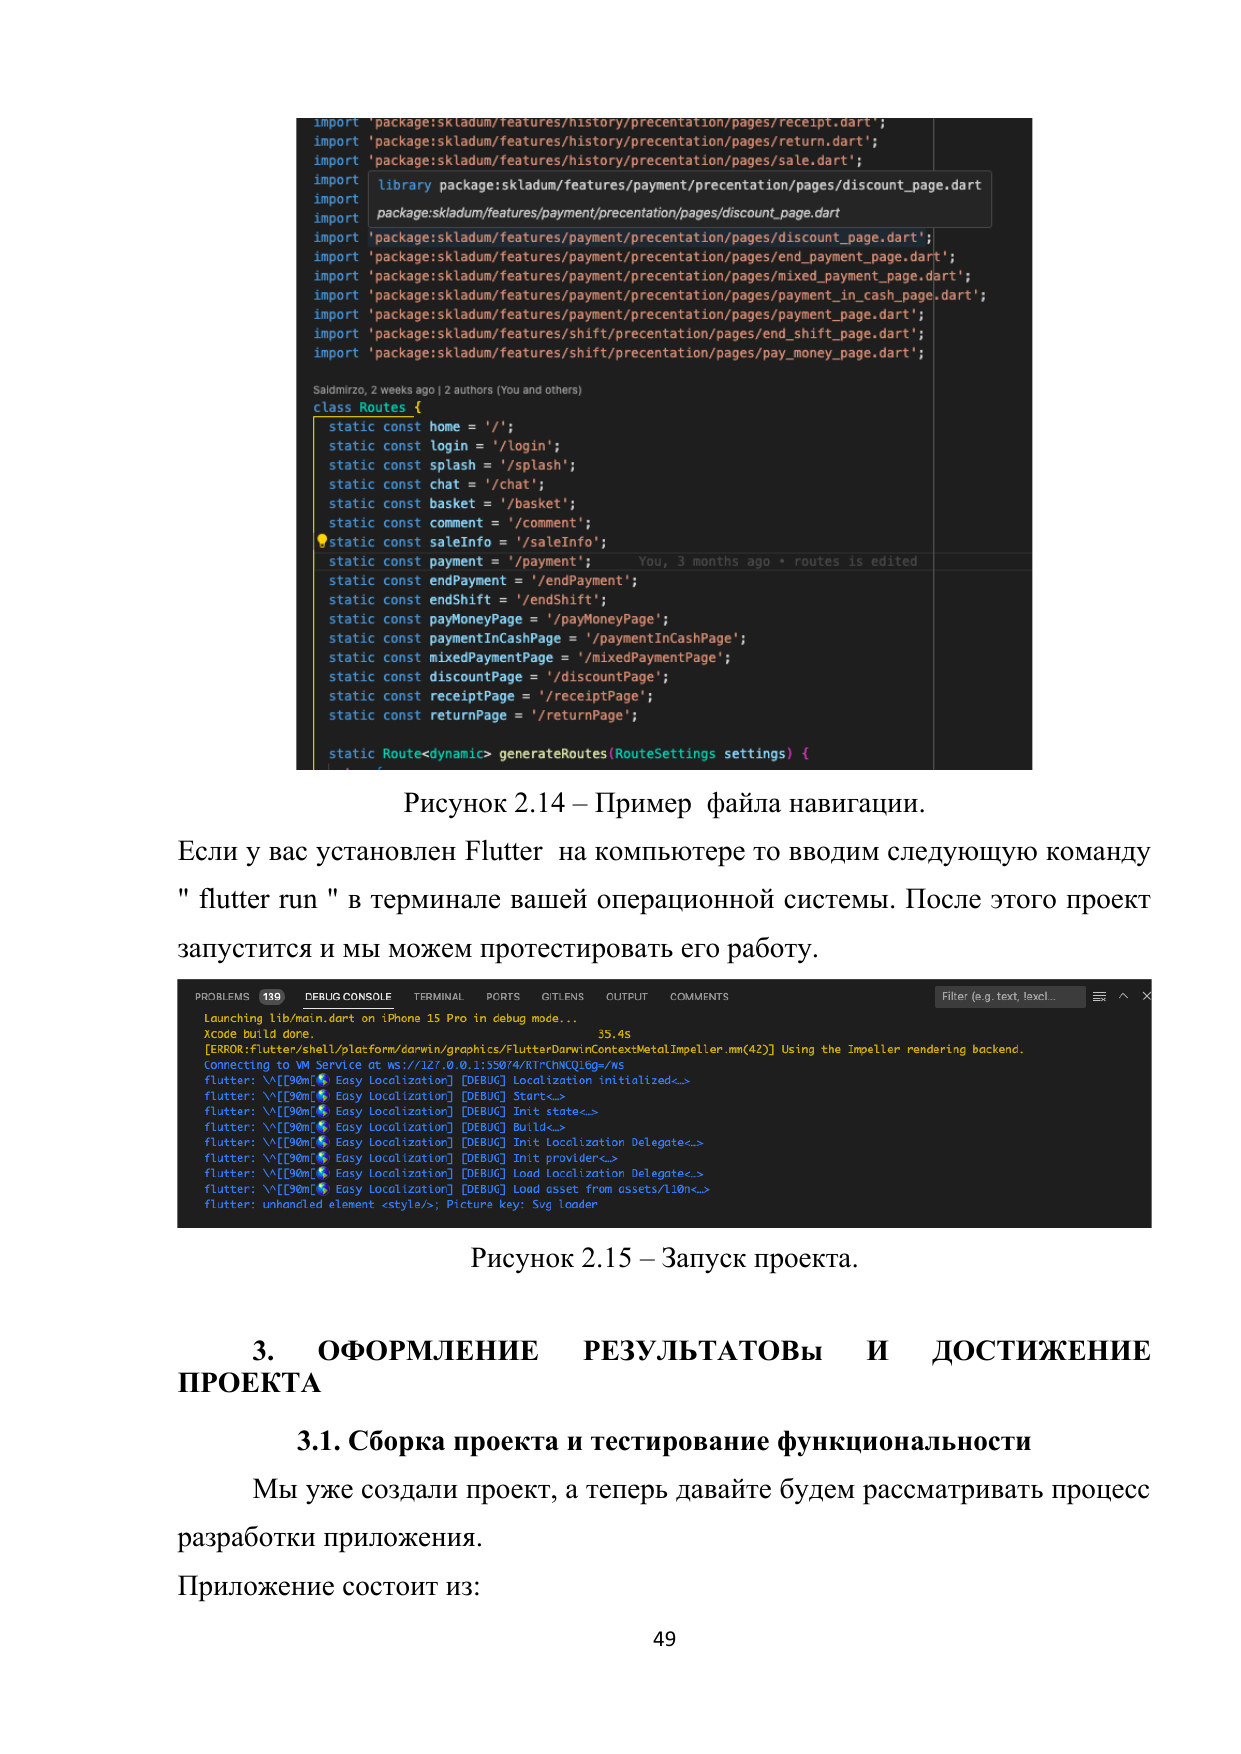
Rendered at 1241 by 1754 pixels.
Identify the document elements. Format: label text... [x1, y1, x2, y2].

subtitle 3.1. Сборка проекта и тестирование функциональности [177, 1424, 1152, 1456]
text Мы уже создали проект, а теперь давайте будем рассматривать процесс разработки приложения. [177, 1472, 1152, 1553]
text Если у вас установлен Flutter на компьютере то вводим следующую команду " flutter run " в терминале вашей операционной системы. После этого проект запустится и мы можем протестировать его работу. [177, 834, 1152, 964]
text Рисунок 2.14 – Пример файла навигации. [177, 786, 1152, 818]
text 3. ОФОРМЛЕНИЕ РЕЗУЛЬТАТОВы И ДОСТИЖЕНИЕ ПРОЕКТА [177, 1334, 1152, 1399]
text Рисунок 2.15 – Запуск проекта. [177, 1242, 1152, 1274]
text Приложение состоит из: [177, 1569, 1152, 1601]
picture [296, 118, 1033, 770]
picture [177, 979, 1152, 1228]
